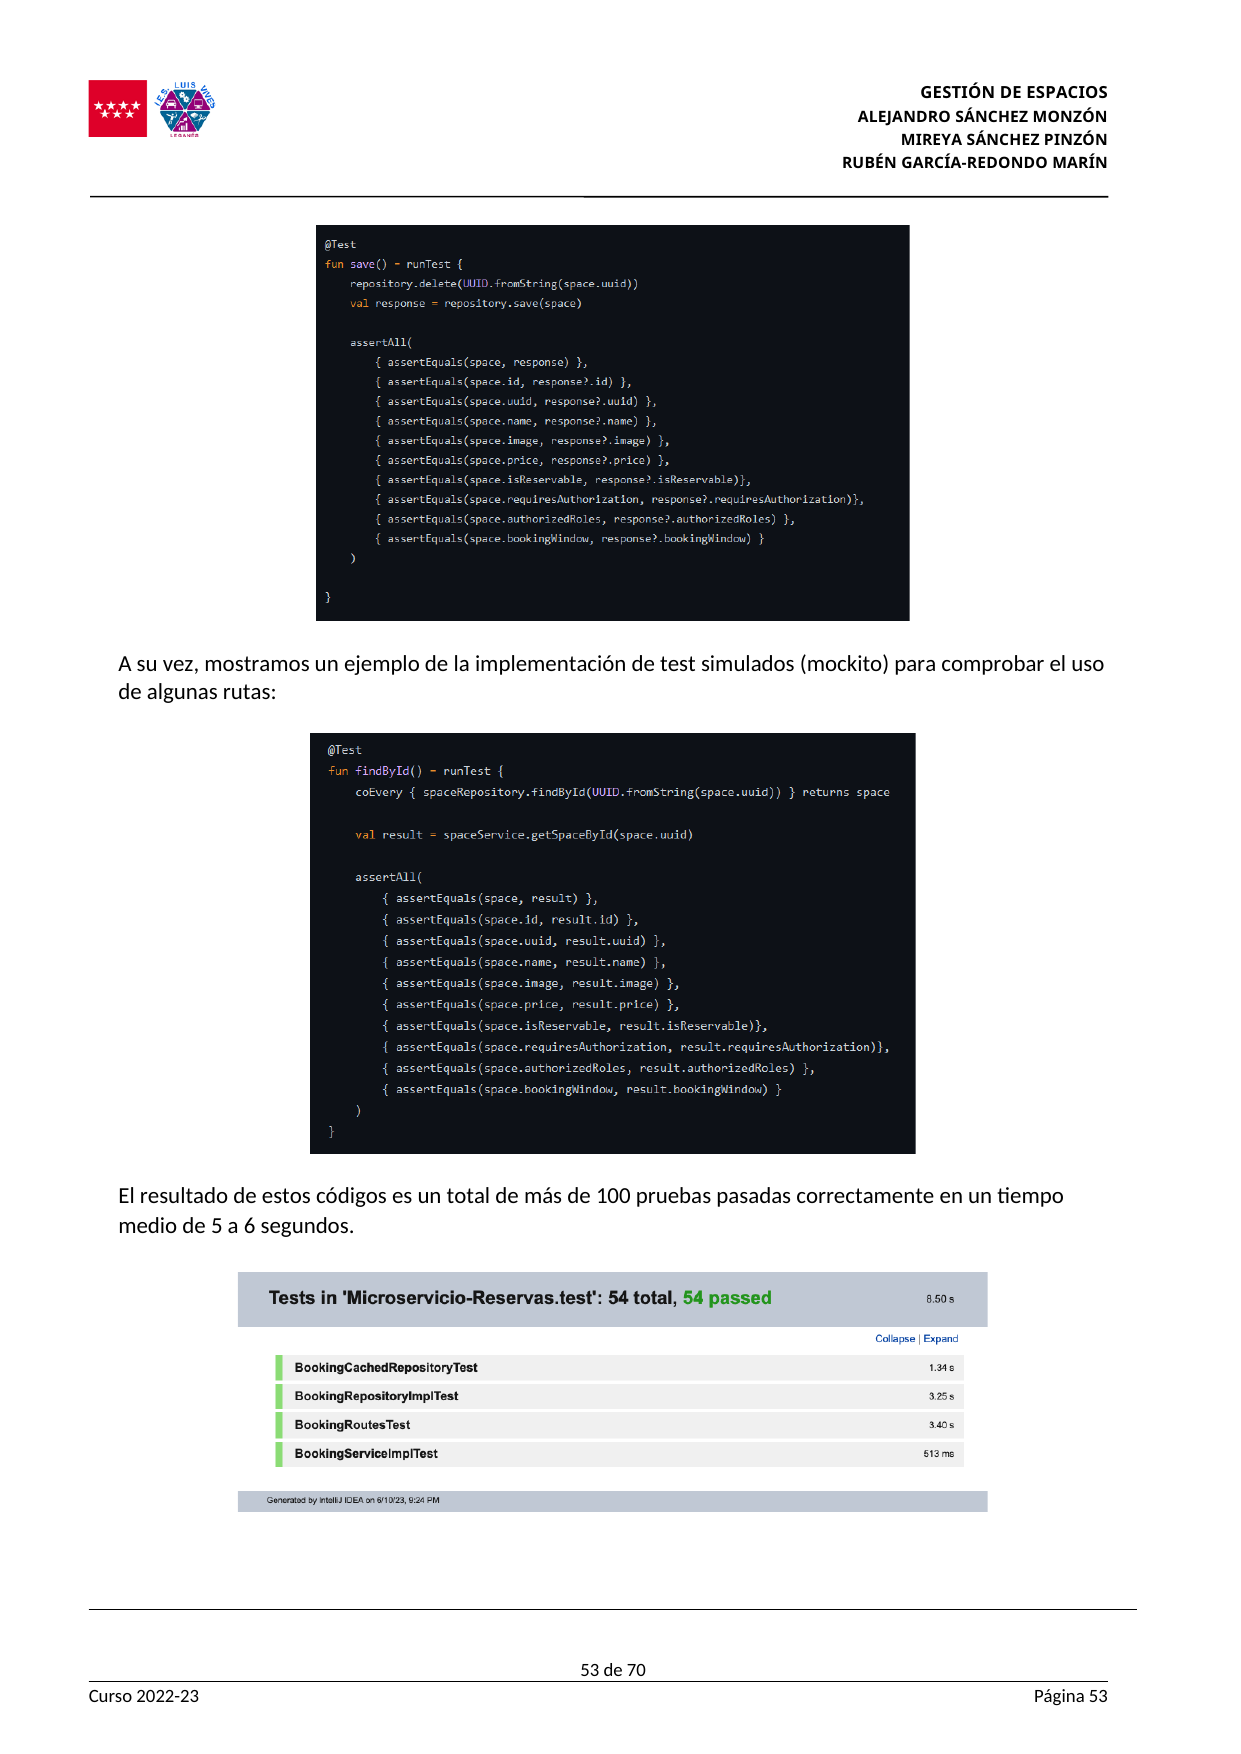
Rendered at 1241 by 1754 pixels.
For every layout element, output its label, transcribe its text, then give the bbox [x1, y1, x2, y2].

text El resultado de estos códigos es un total de más de 100 pruebas pasadas correctamente en un tiempo medio de 5 a 6 segundos. [118, 1181, 1107, 1239]
text A su vez, mostramos un ejemplo de la implementación de test simulados (mockito) para comprobar el uso de algunas rutas: [118, 649, 1107, 705]
picture [316, 225, 910, 621]
picture [87, 80, 215, 136]
